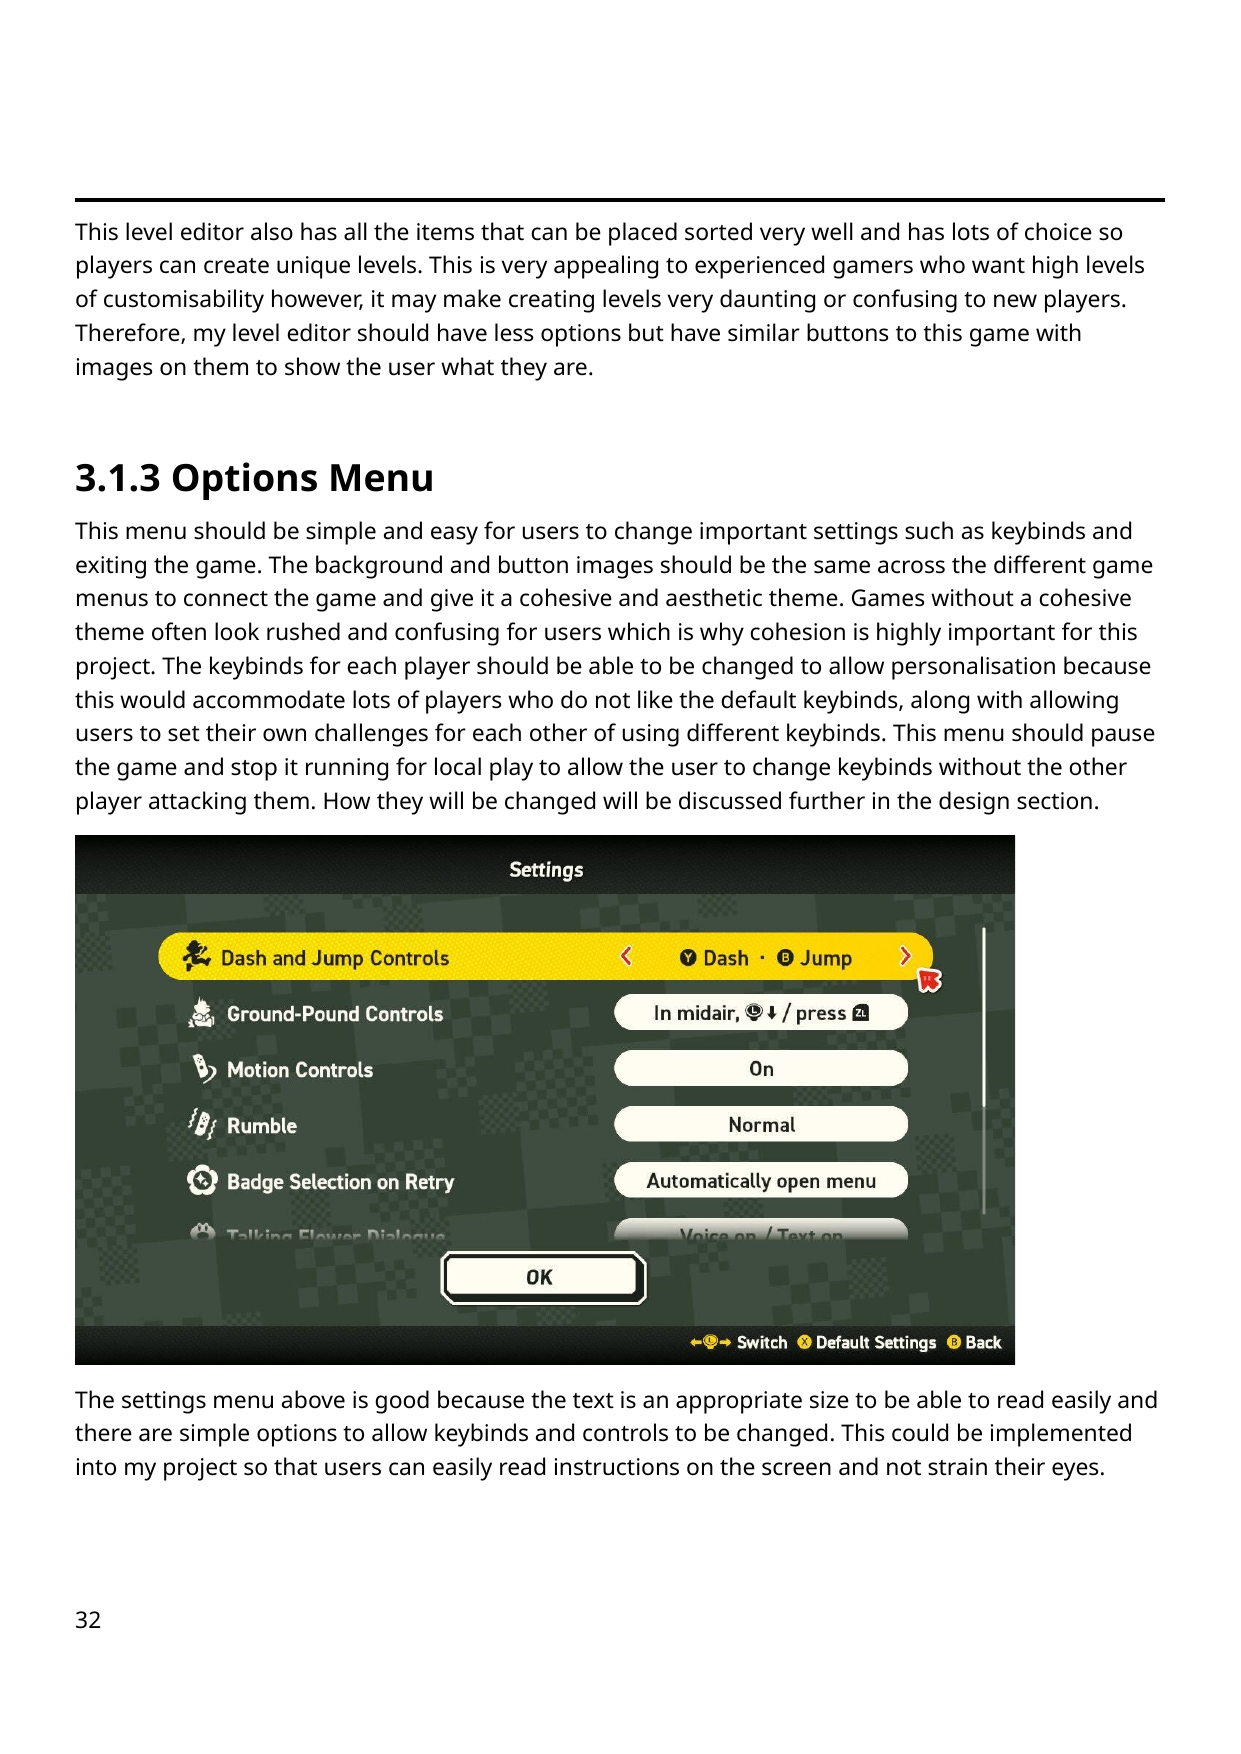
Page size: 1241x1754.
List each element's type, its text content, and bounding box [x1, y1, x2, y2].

picture [75, 835, 1016, 1365]
subtitle Options Menu [75, 451, 1165, 502]
text This level editor also has all the items that can be placed sorted very well and has lots of choice so players can create unique levels. This is very appealing to experienced gamers who want high levels of customisability however, it may make creating levels very daunting or confusing to new players. Therefore, my level editor should have less options but have similar buttons to this game with images on them to show the user what they are. [75, 216, 1165, 382]
text The settings menu above is good because the text is an appropriate size to be able to read easily and there are simple options to allow keybinds and controls to be changed. This could be implemented into my project so that users can easily read instructions on the screen and not strain their eyes. [75, 1383, 1165, 1482]
text This menu should be simple and easy for users to change important settings such as keybinds and exiting the game. The background and button images should be the same across the different game menus to connect the game and give it a cohesive and aesthetic theme. Games without a cohesive theme often look rushed and confusing for users which is why cohesion is highly important for this project. The keybinds for each player should be able to be changed to allow personalisation because this would accommodate lots of players who do not like the default keybinds, along with allowing users to set their own challenges for each other of using different keybinds. This menu should pause the game and stop it running for local play to allow the user to change keybinds without the other player attacking them. How they will be changed will be discussed further in the design section. [75, 515, 1165, 816]
